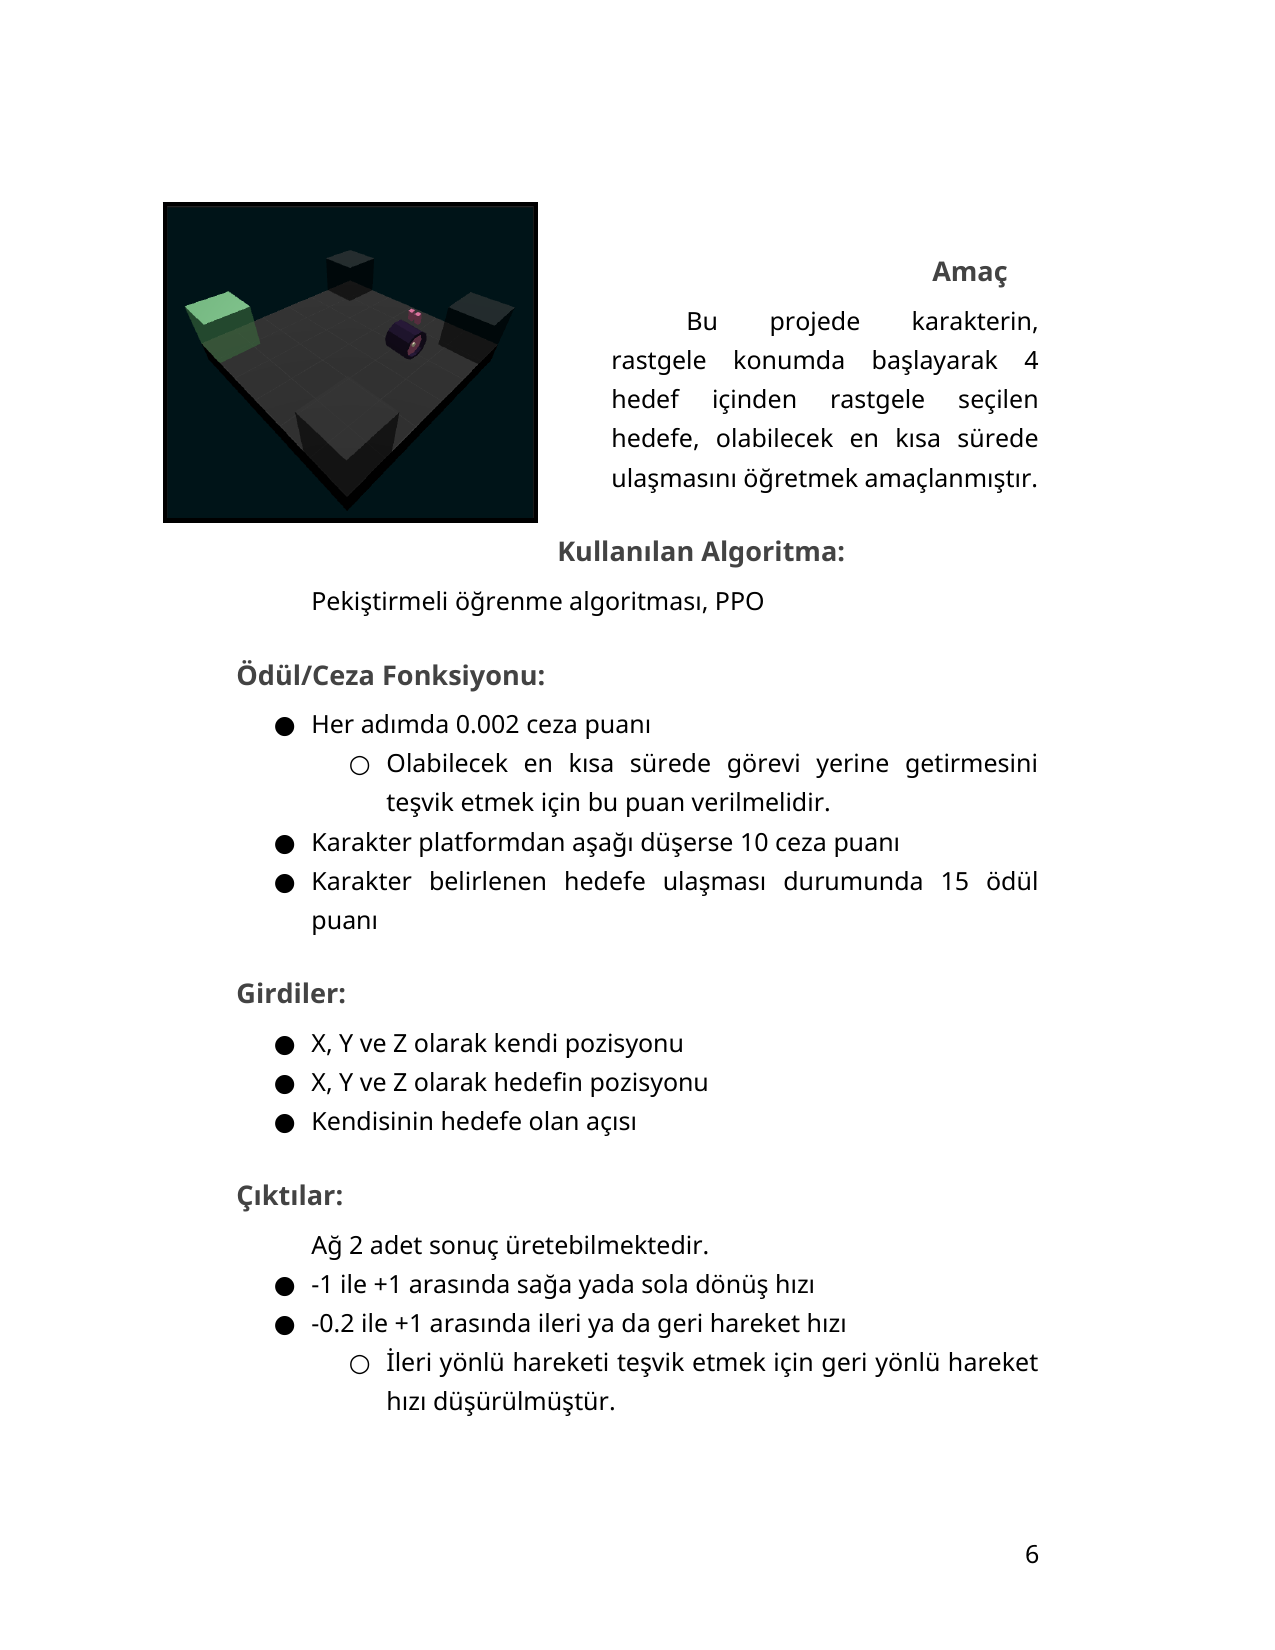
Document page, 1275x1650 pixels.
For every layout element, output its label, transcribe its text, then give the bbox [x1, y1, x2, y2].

list X, Y ve Z olarak hedefin pozisyonu [274, 1065, 1039, 1099]
subtitle Çıktılar: [236, 1177, 1039, 1213]
text Bu projede karakterin, rastgele konumda başlayarak 4 hedef içinden rastgele seçilen hedefe, olabilecek en kısa sürede ulaşmasını öğretmek amaçlanmıştır. [611, 303, 1039, 494]
list İleri yönlü hareketi teşvik etmek için geri yönlü hareket hızı düşürülmüştür. [349, 1345, 1039, 1418]
list Kendisinin hedefe olan açısı [274, 1104, 1039, 1138]
list X, Y ve Z olarak kendi pozisyonu [274, 1026, 1039, 1060]
list Her adımda 0.002 ceza puanı [274, 707, 1039, 741]
list -1 ile +1 arasında sağa yada sola dönüş hızı [274, 1266, 1039, 1301]
subtitle Kullanılan Algoritma: [236, 533, 1039, 569]
subtitle Ödül/Ceza Fonksiyonu: [236, 656, 1039, 693]
list Olabilecek en kısa sürede görevi yerine getirmesini teşvik etmek için bu puan verilmelidir. [349, 746, 1039, 819]
subtitle Girdiler: [236, 975, 1039, 1012]
subtitle Amaç [538, 253, 1039, 290]
picture [167, 206, 534, 518]
list -0.2 ile +1 arasında ileri ya da geri hareket hızı [274, 1306, 1039, 1340]
list Karakter belirlenen hedefe ulaşması durumunda 15 ödül puanı [274, 863, 1039, 937]
text Ağ 2 adet sonuç üretebilmektedir. [236, 1227, 1039, 1261]
text Pekiştirmeli öğrenme algoritması, PPO [236, 583, 1039, 617]
list Karakter platformdan aşağı düşerse 10 ceza puanı [274, 824, 1039, 858]
